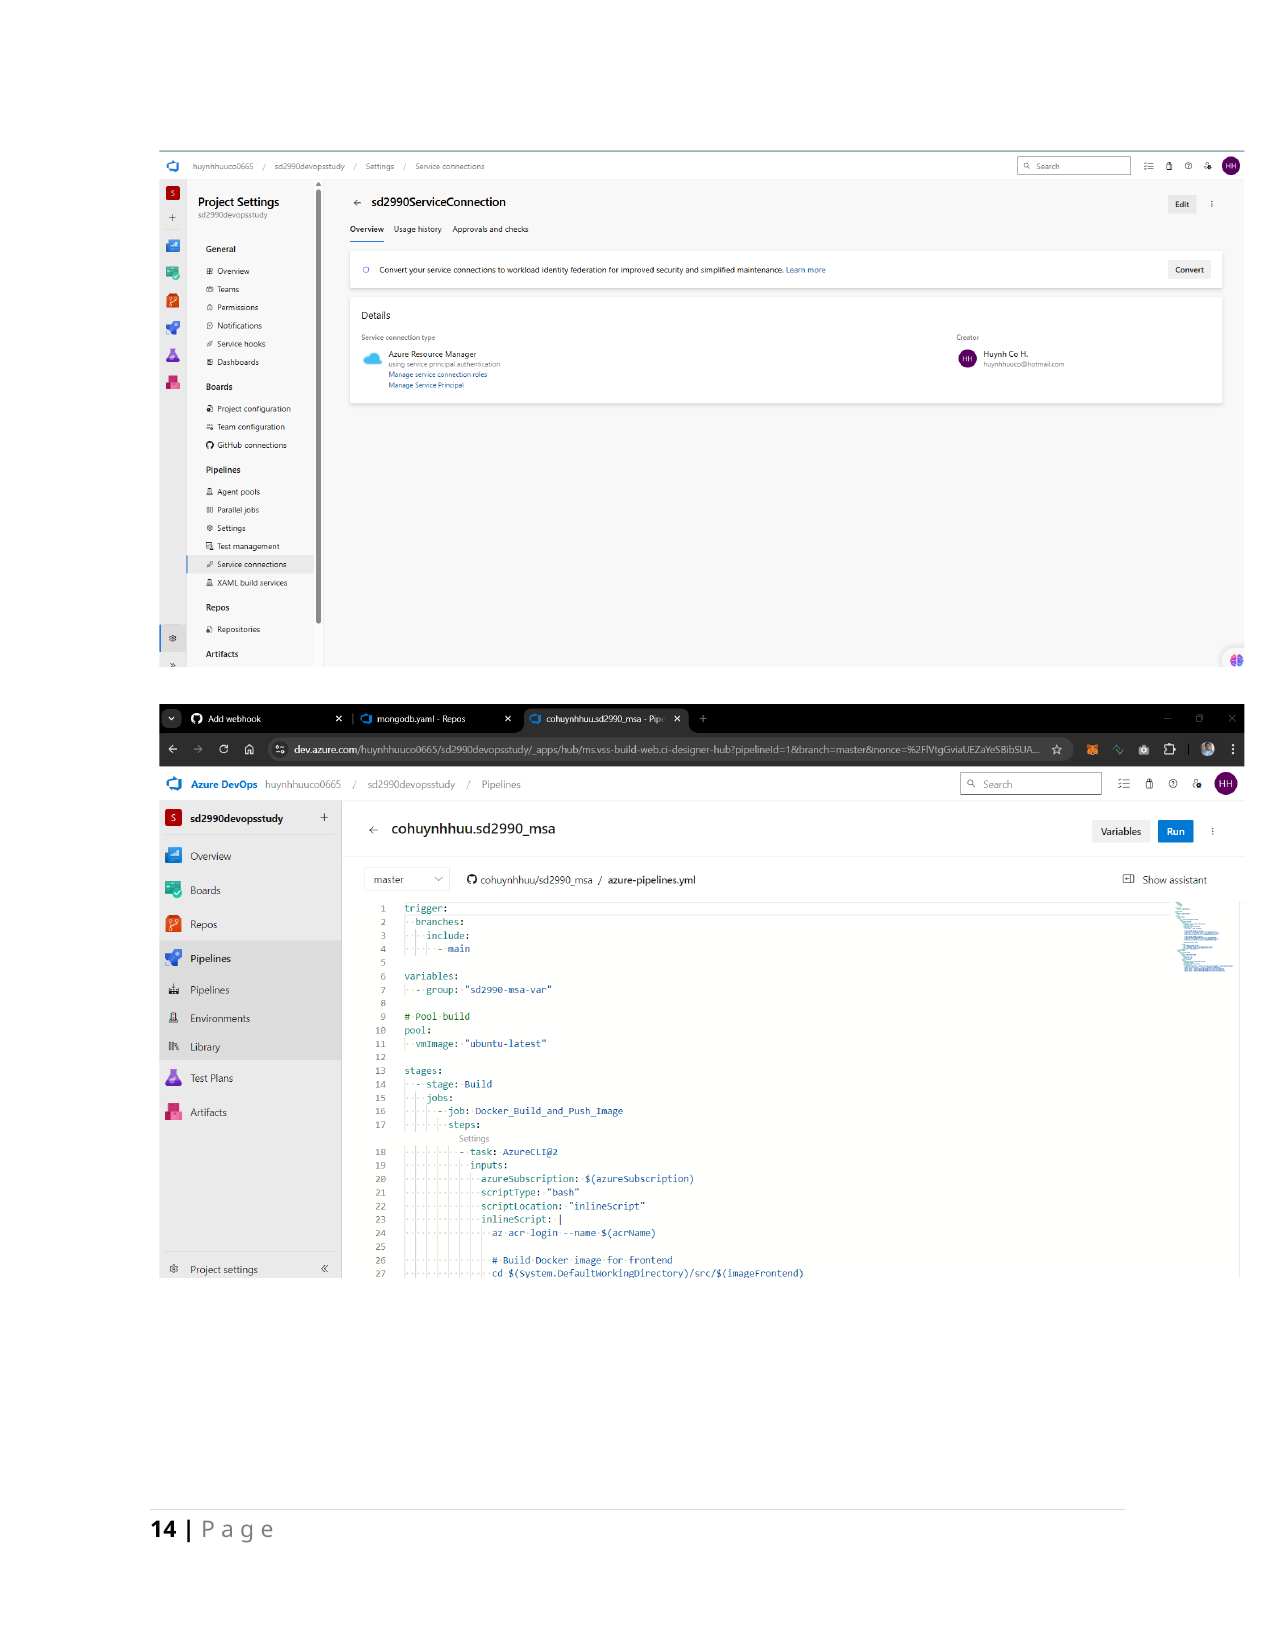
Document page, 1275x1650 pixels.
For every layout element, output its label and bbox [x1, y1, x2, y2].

picture [159, 150, 1245, 667]
picture [159, 704, 1245, 1278]
